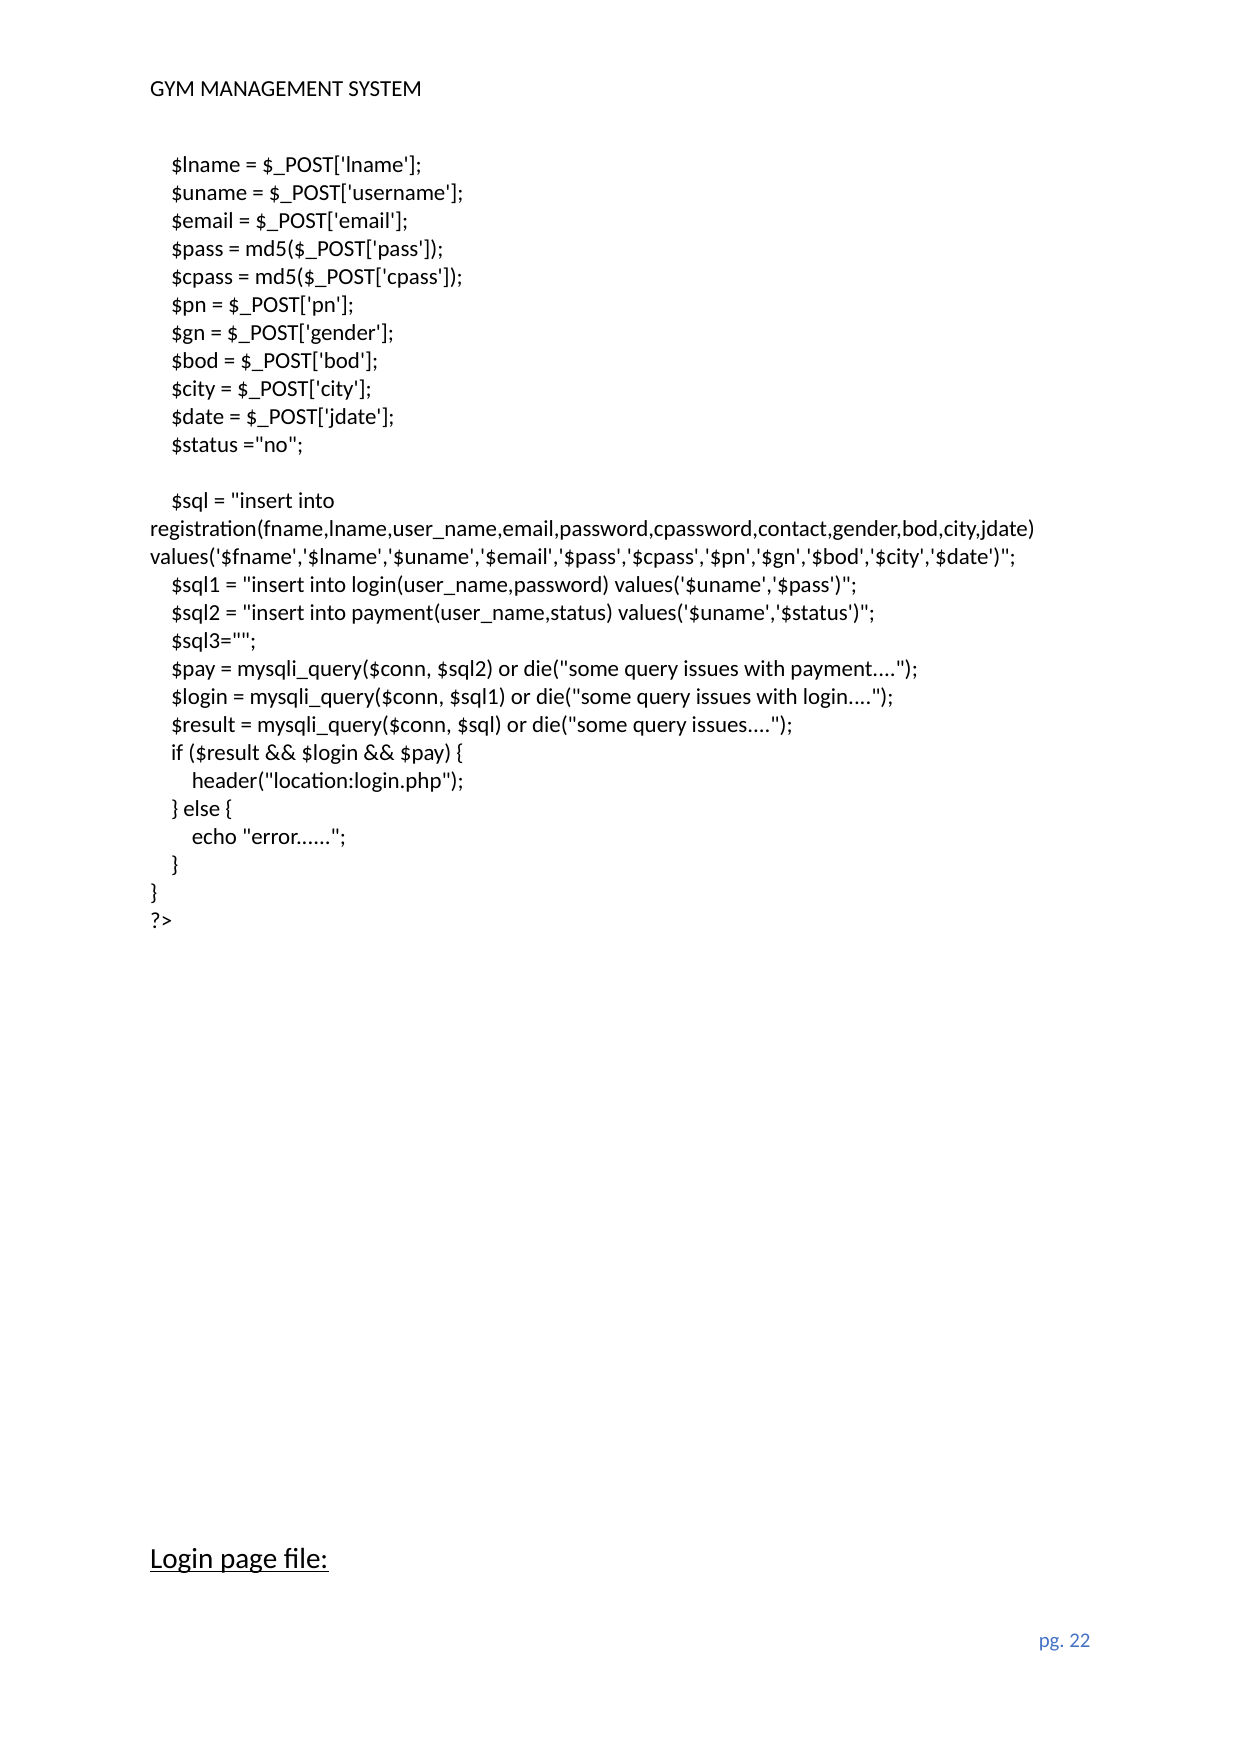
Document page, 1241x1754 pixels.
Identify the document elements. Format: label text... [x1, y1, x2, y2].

text ?> [150, 907, 1090, 934]
text $sql1 = "insert into login(user_name,password) values('$uname','$pass')"; [150, 570, 1090, 598]
text $pn = $_POST['pn']; [150, 290, 1090, 318]
text echo "error......"; [150, 822, 1090, 851]
text $bod = $_POST['bod']; [150, 346, 1090, 374]
text $gn = $_POST['gender']; [150, 318, 1090, 346]
text $status ="no"; [150, 430, 1090, 458]
text $result = mysqli_query($conn, $sql) or die("some query issues...."); [150, 710, 1090, 738]
text if ($result && $login && $pay) { [150, 738, 1090, 766]
text $sql = "insert into registration(fname,lname,user_name,email,password,cpassword,contact,gender,bod,city,jdate) values('$fname','$lname','$uname','$email','$pass','$cpass','$pn','$gn','$bod','$city','$date')"; [150, 486, 1090, 570]
text $pass = md5($_POST['pass']); [150, 234, 1090, 262]
text $login = mysqli_query($conn, $sql1) or die("some query issues with login...."); [150, 682, 1090, 710]
text $city = $_POST['city']; [150, 374, 1090, 402]
text $date = $_POST['jdate']; [150, 402, 1090, 430]
text $lname = $_POST['lname']; [150, 150, 1090, 178]
text } [150, 851, 1090, 878]
text $sql3=""; [150, 626, 1090, 654]
text $cpass = md5($_POST['cpass']); [150, 262, 1090, 290]
text $sql2 = "insert into payment(user_name,status) values('$uname','$status')"; [150, 598, 1090, 626]
text Login page file: [150, 1540, 1090, 1576]
text } [150, 878, 1090, 907]
text $email = $_POST['email']; [150, 206, 1090, 234]
text } else { [150, 794, 1090, 822]
text $pay = mysqli_query($conn, $sql2) or die("some query issues with payment...."); [150, 654, 1090, 682]
text $uname = $_POST['username']; [150, 178, 1090, 206]
text header("location:login.php"); [150, 766, 1090, 794]
